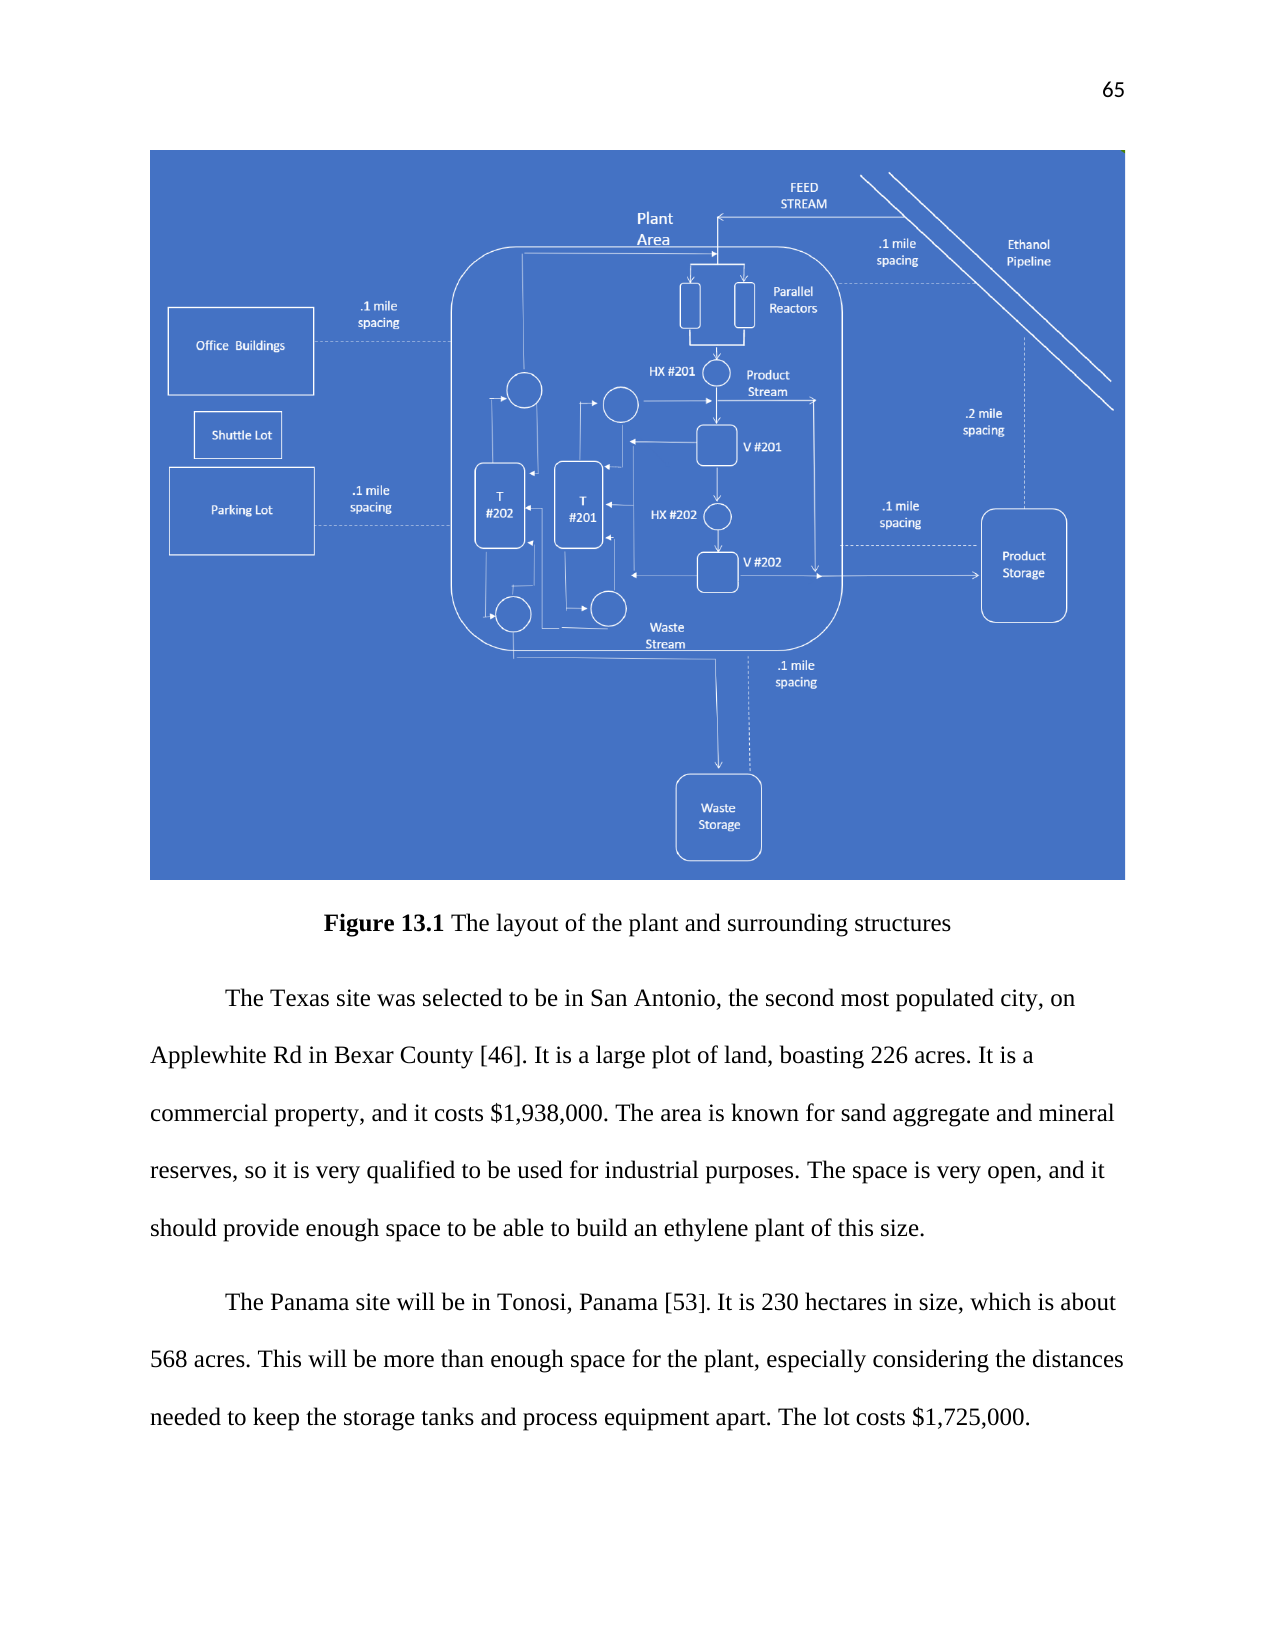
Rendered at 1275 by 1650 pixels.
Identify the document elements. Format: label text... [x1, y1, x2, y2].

picture [150, 150, 1125, 880]
text The Panama site will be in Tonosi, Panama [53]. It is 230 hectares in size, which is about 568 acres. This will be more than enough space for the plant, especially considering the distances needed to keep the storage tanks and process equipment apart. The lot costs $1,725,000. [150, 1287, 1125, 1431]
text Figure 13.1 The layout of the plant and surrounding structures [150, 880, 1125, 937]
list The Texas site was selected to be in San Antonio, the second most populated city, on Applewhite Rd in Bexar County [46]. It is a large plot of land, boasting 226 acres. It is a commercial property, and it costs $1,938,000. The area is known for sand aggregate and mineral reserves, so it is very qualified to be used for industrial purposes. The space is very open, and it should provide enough space to be able to build an ethylene plant of this size. [150, 983, 1125, 1241]
